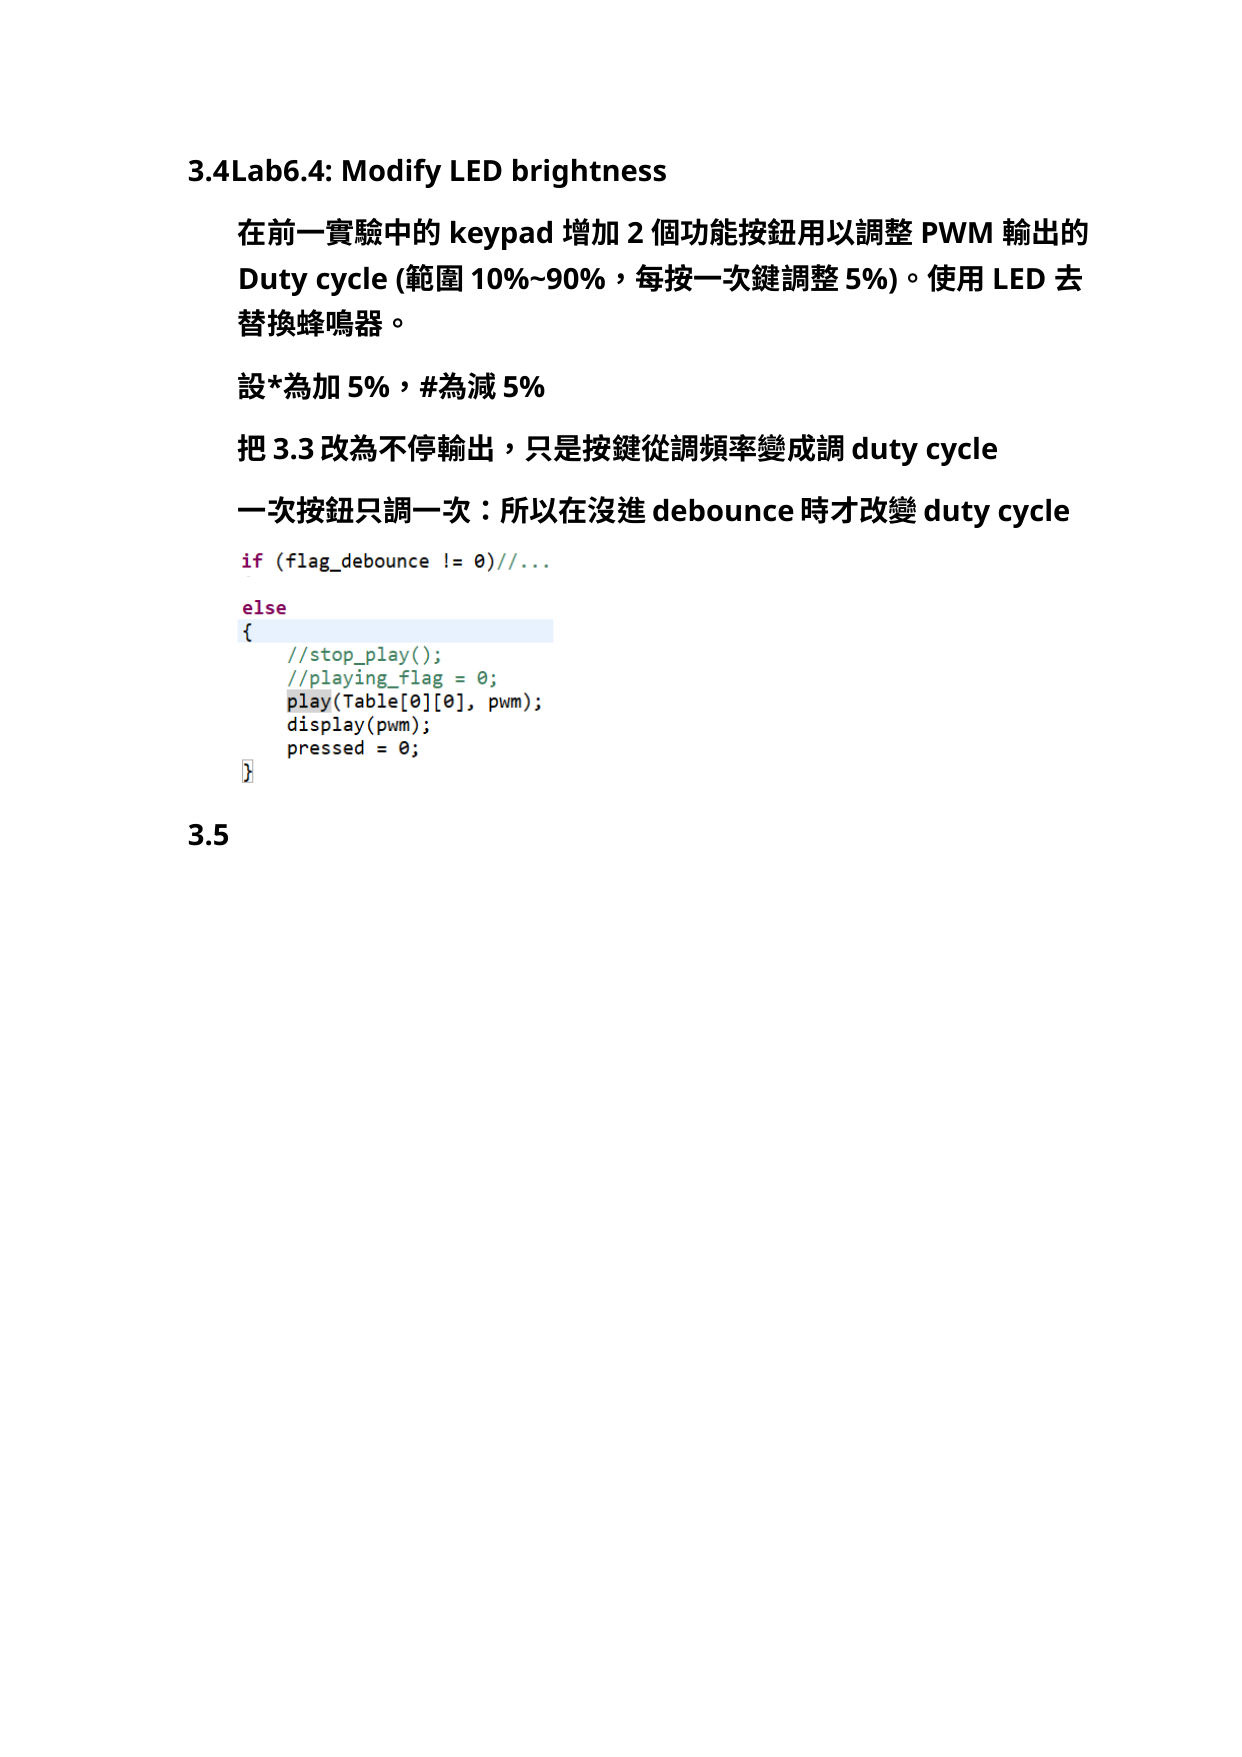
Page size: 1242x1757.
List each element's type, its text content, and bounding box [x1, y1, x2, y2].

list 在前一實驗中的 keypad 增加 2 個功能按鈕用以調整 PWM 輸出的 Duty cycle (範圍10%~90%，每按一次鍵調整5%)。使用 LED 去替換蜂鳴器。 [238, 209, 1092, 343]
list 一次按鈕只調一次：所以在沒進debounce時才改變duty cycle [238, 488, 1092, 530]
list 把3.3改為不停輸出，只是按鍵從調頻率變成調duty cycle [238, 426, 1092, 468]
picture [237, 550, 578, 577]
list 設*為加5%，#為減5% [238, 363, 1092, 406]
list Lab6.4: Modify LED brightness [188, 150, 1092, 190]
picture [237, 597, 554, 796]
